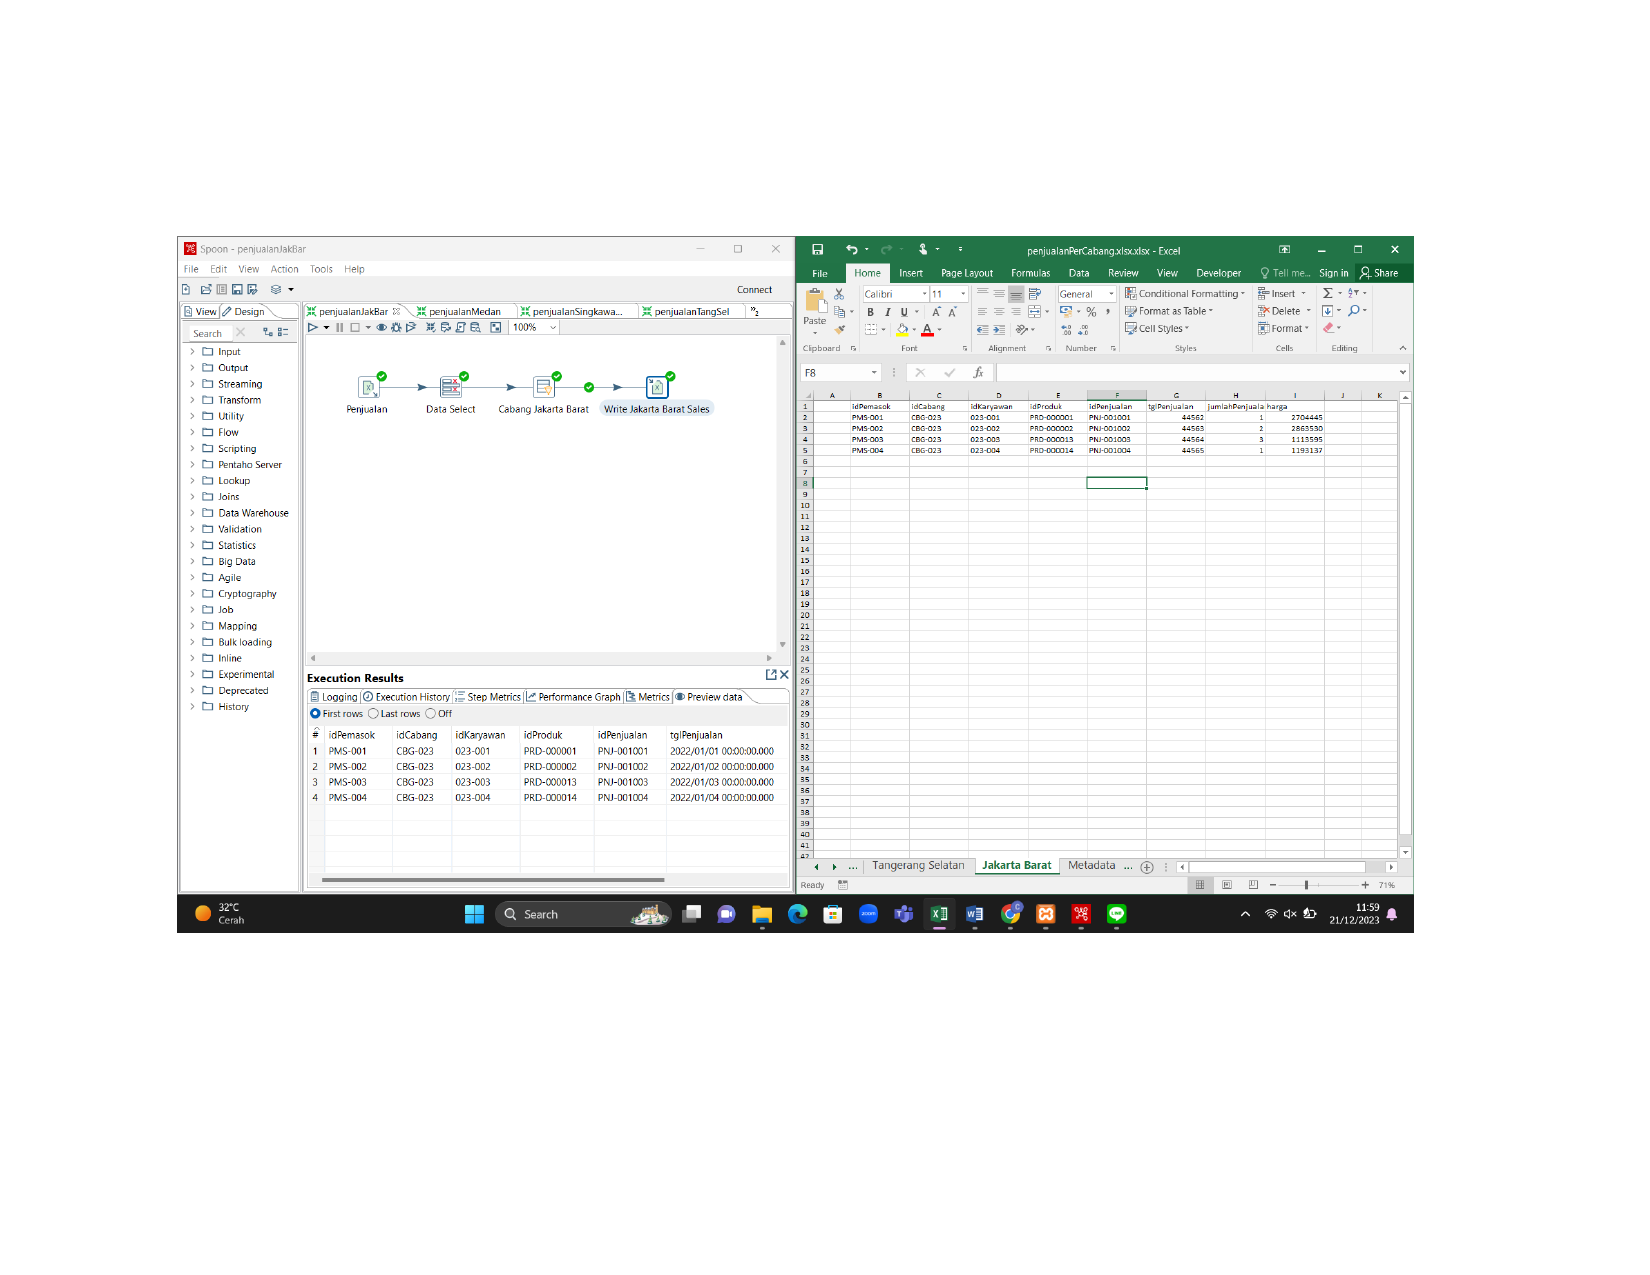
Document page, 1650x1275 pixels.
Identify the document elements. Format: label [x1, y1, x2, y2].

picture [177, 236, 1414, 933]
